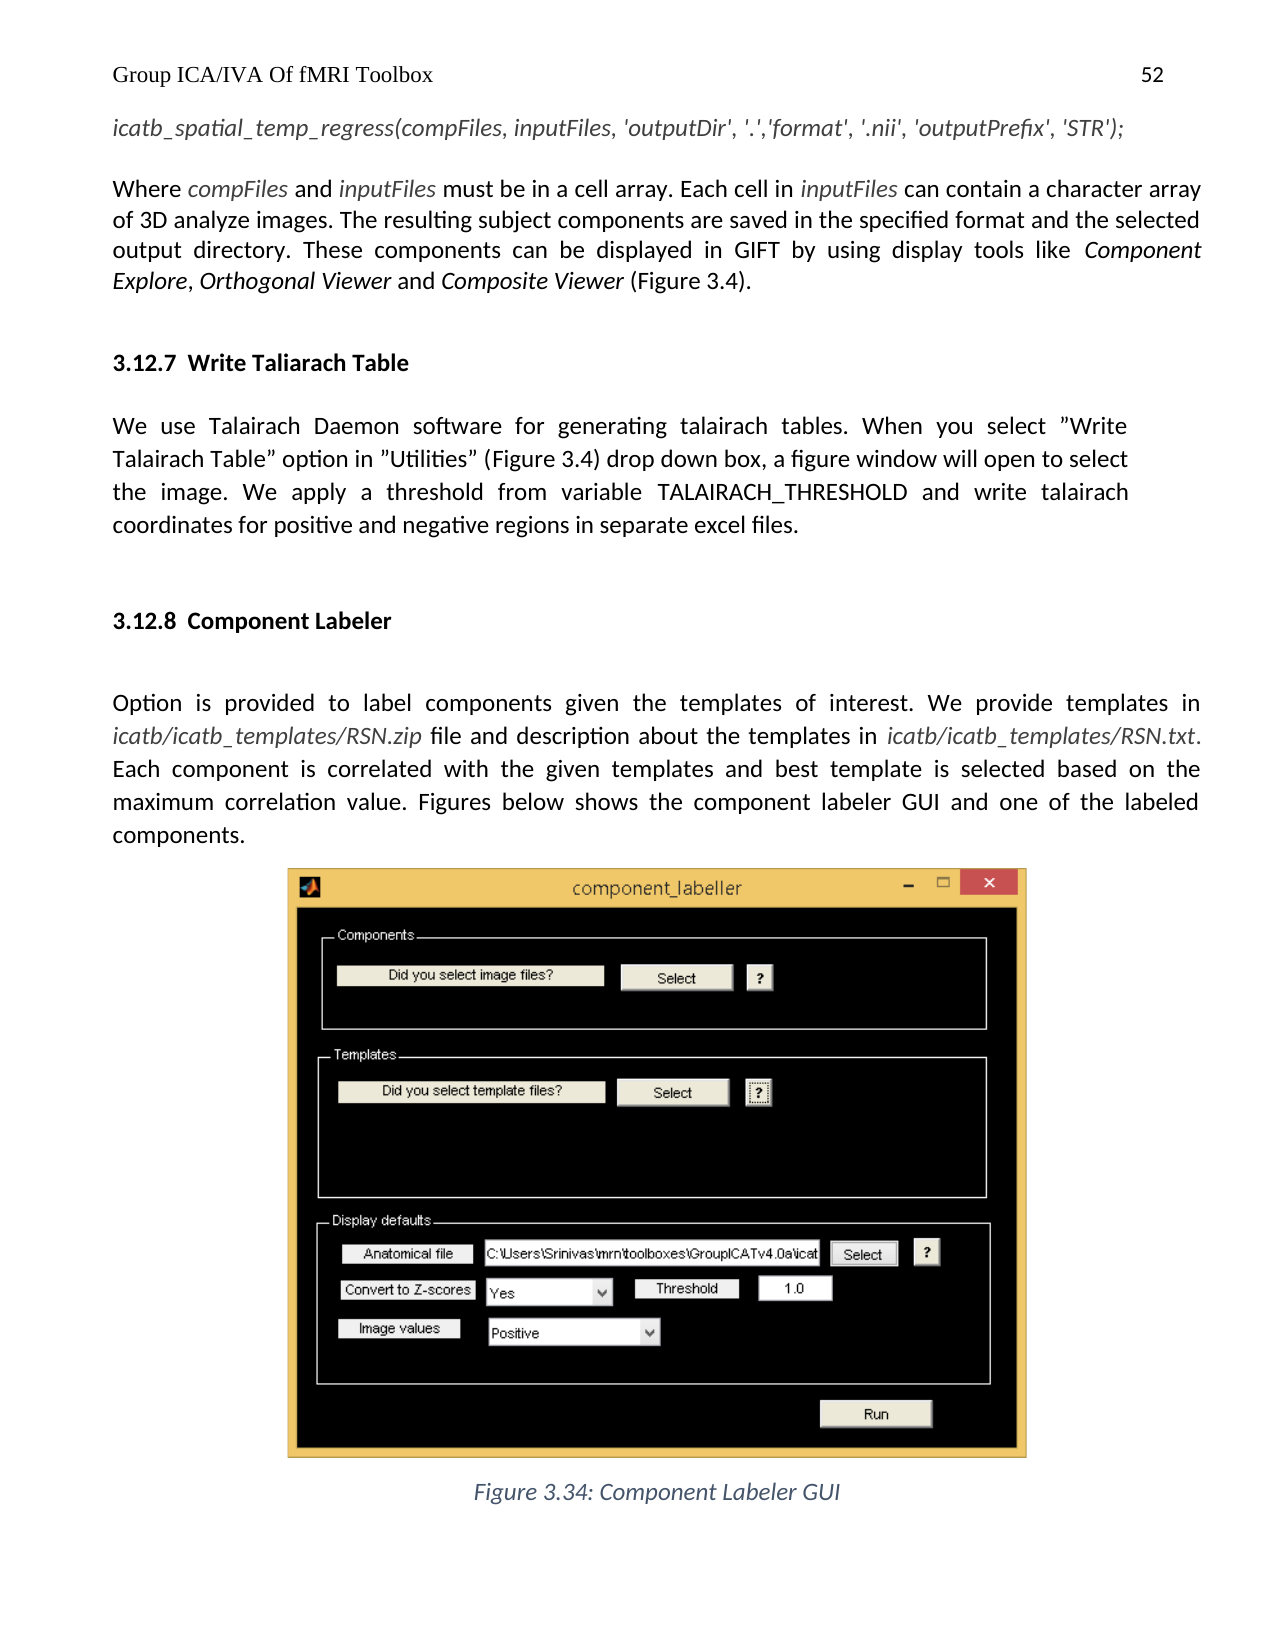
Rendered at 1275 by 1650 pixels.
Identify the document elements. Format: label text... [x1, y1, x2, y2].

picture [287, 868, 1027, 1458]
text icatb_spatial_temp_regress(compFiles, inputFiles, 'outputDir', '.','format', '.nii', 'outputPrefix', 'STR'); [112, 113, 1202, 143]
subtitle Write Taliarach Table [112, 347, 1202, 378]
text Option is provided to label components given the templates of interest. We provide templates in icatb/icatb_templates/RSN.zip file and description about the templates in icatb/icatb_templates/RSN.txt. Each component is correlated with the given templates and best template is selected based on the maximum correlation value. Figures below shows the component labeler GUI and one of the labeled components. [112, 687, 1202, 850]
subtitle Component Labeler [112, 605, 1202, 636]
